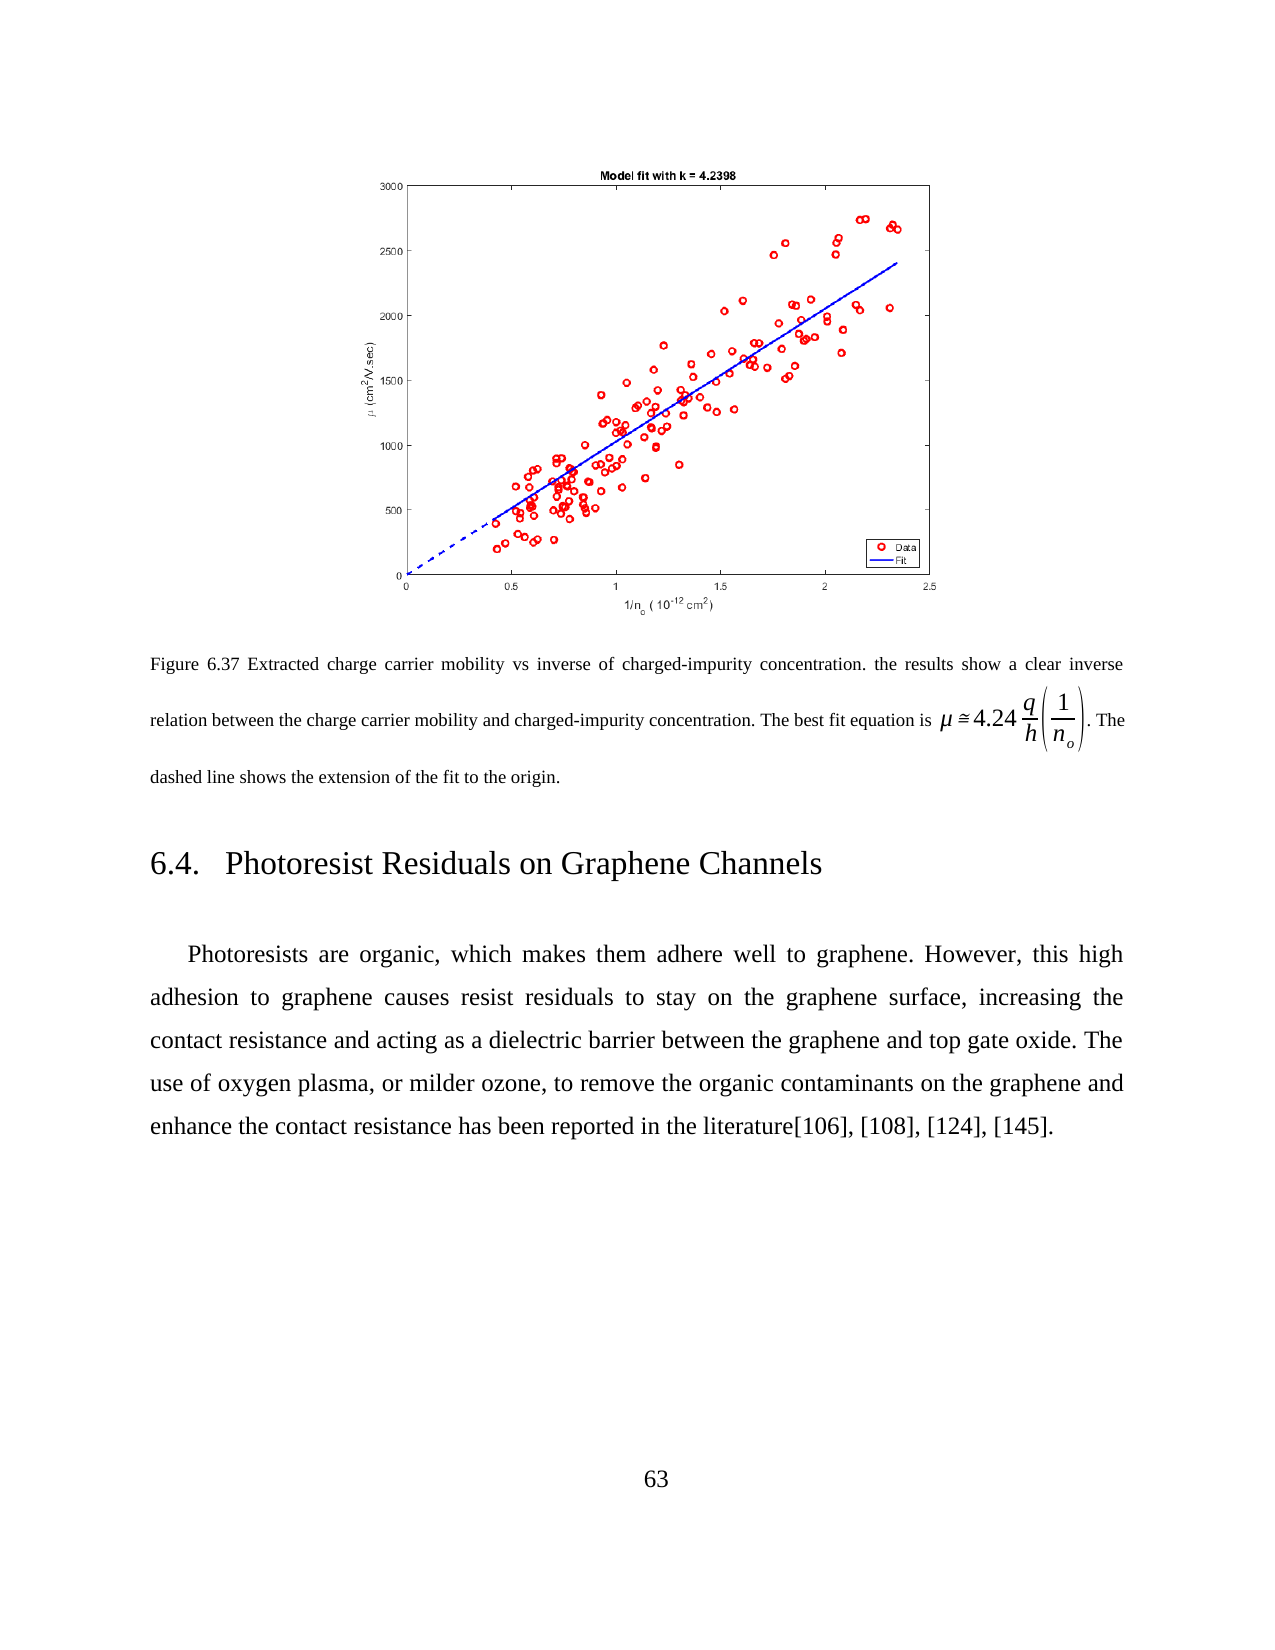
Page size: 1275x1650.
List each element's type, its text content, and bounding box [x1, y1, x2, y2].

subtitle Photoresist Residuals on Graphene Channels [150, 844, 1125, 882]
text Photoresists are organic, which makes them adhere well to graphene. However, this high adhesion to graphene causes resist residuals to stay on the graphene surface, increasing the contact resistance and acting as a dielectric barrier between the graphene and top gate oxide. The use of oxygen plasma, or milder ozone, to remove the organic contaminants on the graphene and enhance the contact resistance has been reported in the literature[106], [108], [124], [145]. [150, 939, 1125, 1140]
picture [318, 150, 994, 627]
text Figure . Extracted charge carrier mobility vs inverse of charged-impurity concentration. the results show a clear inverse relation between the charge carrier mobility and charged-impurity concentration. The best fit equation is . The dashed line shows the extension of the fit to the origin. [150, 653, 1125, 787]
